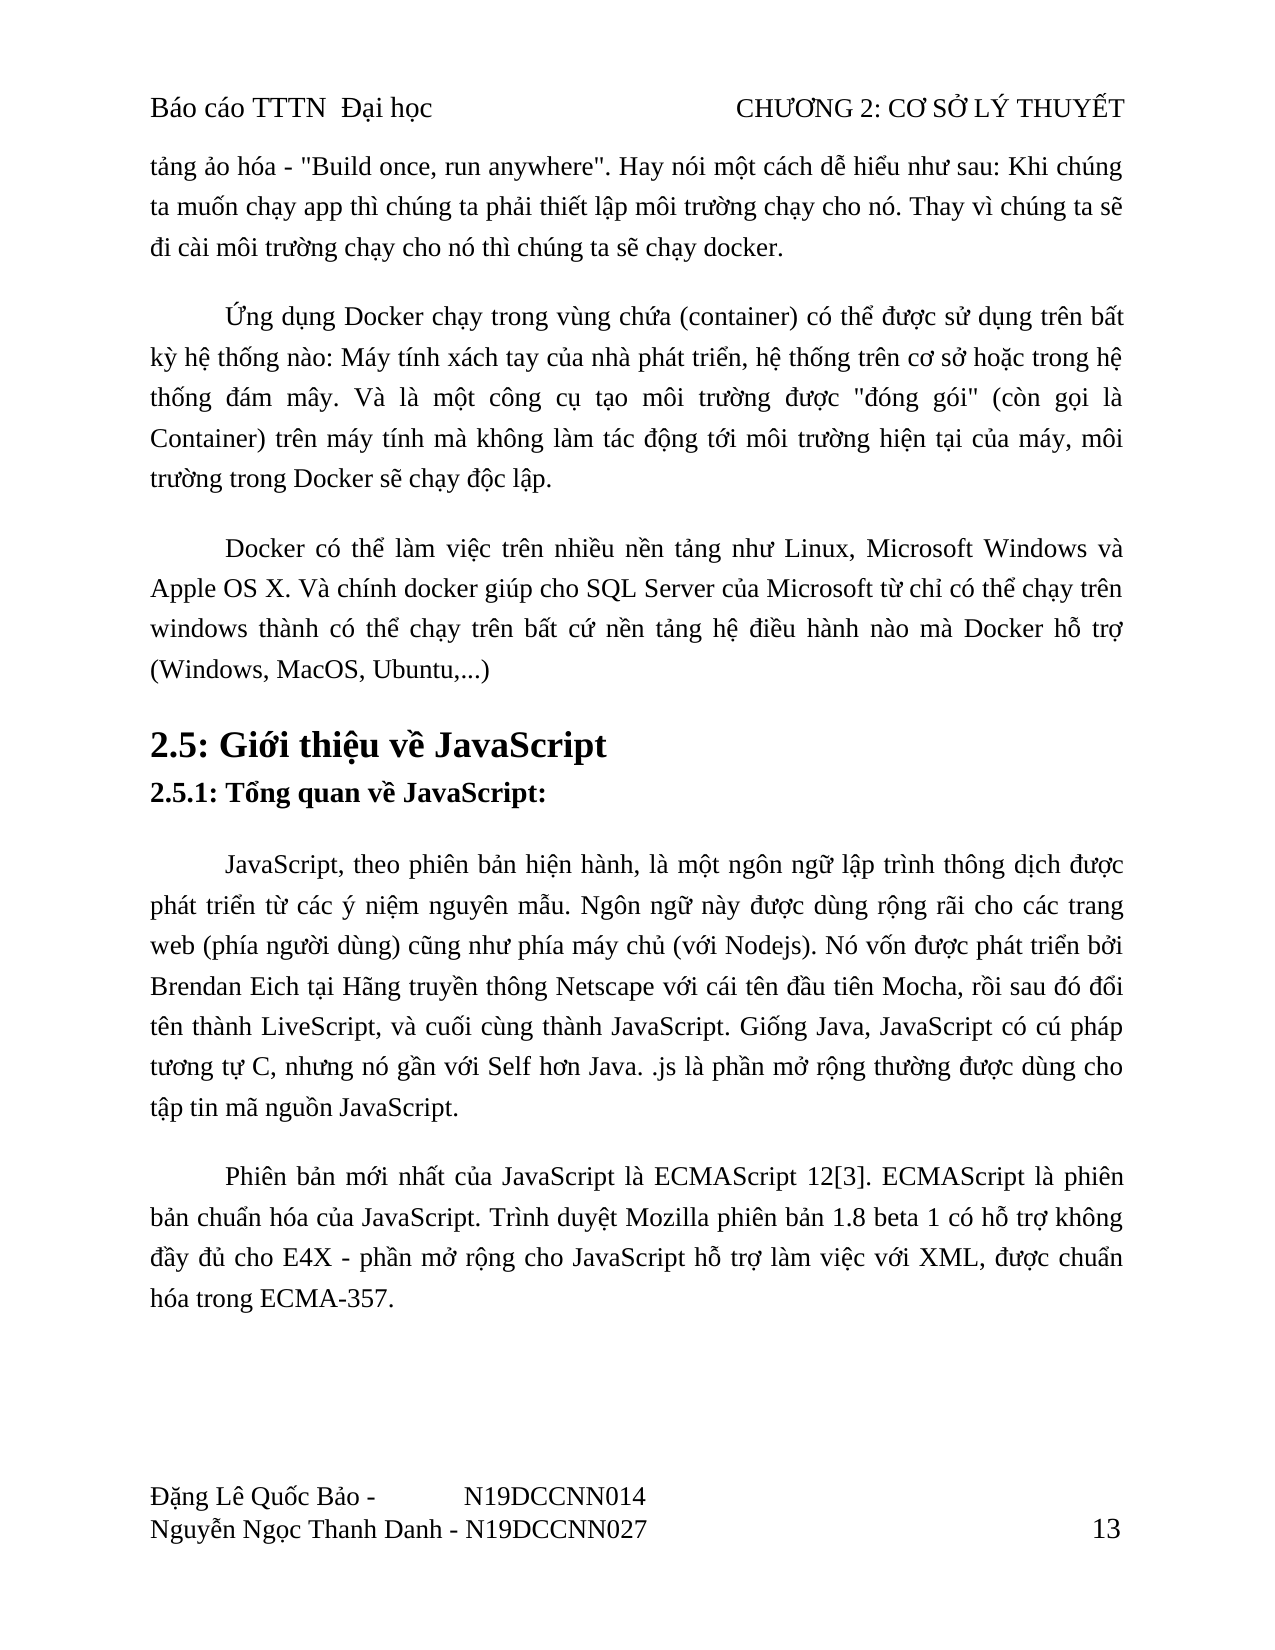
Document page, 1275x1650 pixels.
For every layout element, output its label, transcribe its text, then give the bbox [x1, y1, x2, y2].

text Phiên bản mới nhất của JavaScript là ECMAScript 12[3]. ECMAScript là phiên bản chuẩn hóa của JavaScript. Trình duyệt Mozilla phiên bản 1.8 beta 1 có hỗ trợ không đầy đủ cho E4X - phần mở rộng cho JavaScript hỗ trợ làm việc với XML, được chuẩn hóa trong ECMA-357. [150, 1160, 1125, 1313]
text JavaScript, theo phiên bản hiện hành, là một ngôn ngữ lập trình thông dịch được phát triển từ các ý niệm nguyên mẫu. Ngôn ngữ này được dùng rộng rãi cho các trang web (phía người dùng) cũng như phía máy chủ (với Nodejs). Nó vốn được phát triển bởi Brendan Eich tại Hãng truyền thông Netscape với cái tên đầu tiên Mocha, rồi sau đó đổi tên thành LiveScript, và cuối cùng thành JavaScript. Giống Java, JavaScript có cú pháp tương tự C, nhưng nó gần với Self hơn Java. .js là phần mở rộng thường được dùng cho tập tin mã nguồn JavaScript. [150, 848, 1125, 1122]
text 2.5: Giới thiệu về JavaScript 2.5.1: Tổng quan về JavaScript: [150, 722, 1125, 809]
text Docker có thể làm việc trên nhiều nền tảng như Linux, Microsoft Windows và Apple OS X. Và chính docker giúp cho SQL Server của Microsoft từ chỉ có thể chạy trên windows thành có thể chạy trên bất cứ nền tảng hệ điều hành nào mà Docker hỗ trợ (Windows, MacOS, Ubuntu,...) [150, 532, 1125, 684]
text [150, 150, 1125, 262]
text Ứng dụng Docker chạy trong vùng chứa (container) có thể được sử dụng trên bất kỳ hệ thống nào: Máy tính xách tay của nhà phát triển, hệ thống trên cơ sở hoặc trong hệ thống đám mây. Và là một công cụ tạo môi trường được "đóng gói" (còn gọi là Container) trên máy tính mà không làm tác động tới môi trường hiện tại của máy, môi trường trong Docker sẽ chạy độc lập. [150, 300, 1125, 493]
